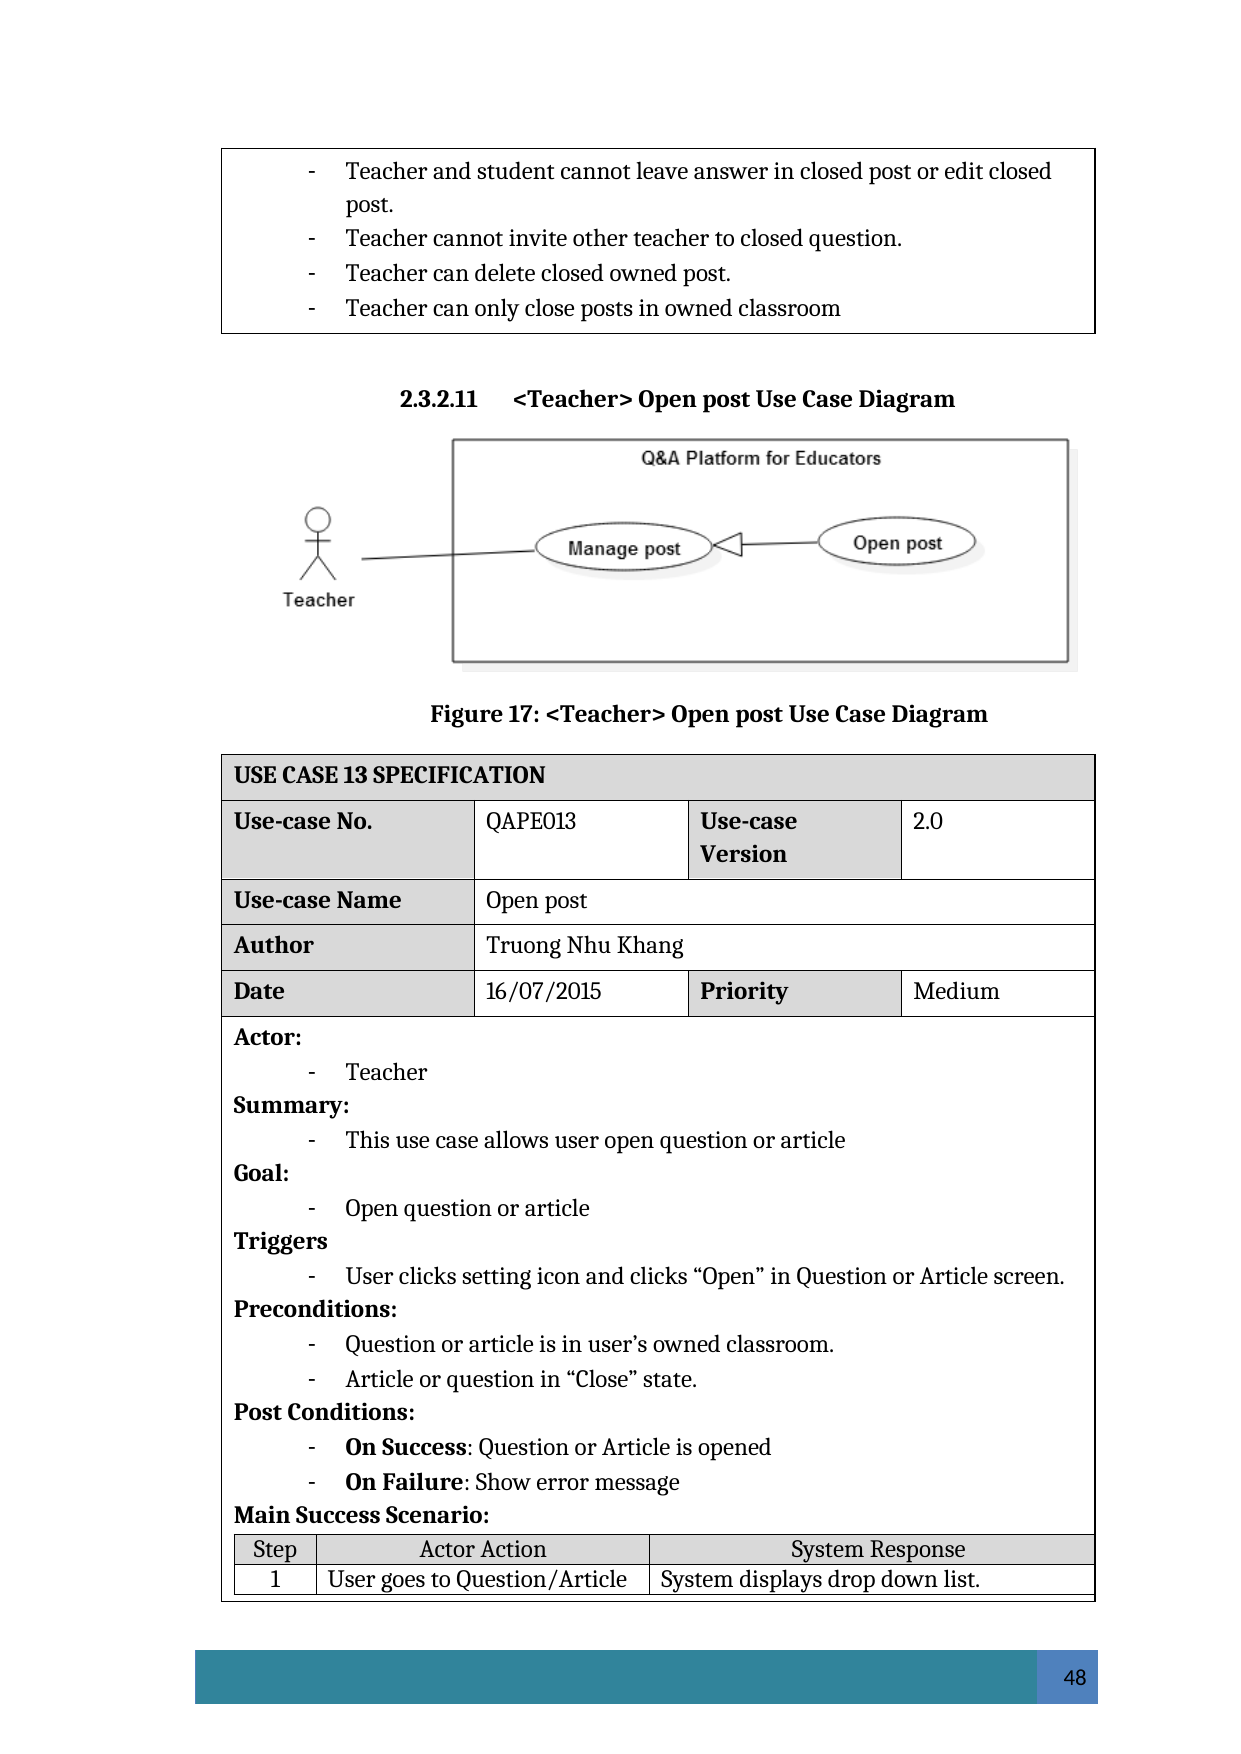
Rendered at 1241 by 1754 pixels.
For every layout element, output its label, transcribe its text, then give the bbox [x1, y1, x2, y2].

table_cell Use-case Version [689, 801, 901, 878]
table_cell Open post [475, 880, 1094, 924]
table_cell Truong Nhu Khang [475, 925, 1094, 970]
table_cell Priority [689, 971, 901, 1016]
table_cell Author [222, 925, 474, 970]
table_cell 2.0 [902, 801, 1094, 878]
table_cell 16/07/2015 [475, 971, 688, 1016]
picture [262, 426, 1082, 676]
subtitle <Teacher> Open post Use Case Diagram [400, 385, 1122, 414]
text Figure 17: <Teacher> Open post Use Case Diagram [222, 700, 1122, 729]
table_cell Medium [902, 971, 1094, 1016]
table_cell Use-case No. [222, 801, 474, 878]
table_cell Date [222, 971, 474, 1016]
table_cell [222, 149, 1094, 333]
table_cell QAPE013 [475, 801, 688, 878]
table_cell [222, 1017, 1094, 1601]
table_cell Use-case Name [222, 880, 474, 924]
table_header USE CASE 13 SPECIFICATION [222, 755, 1094, 800]
